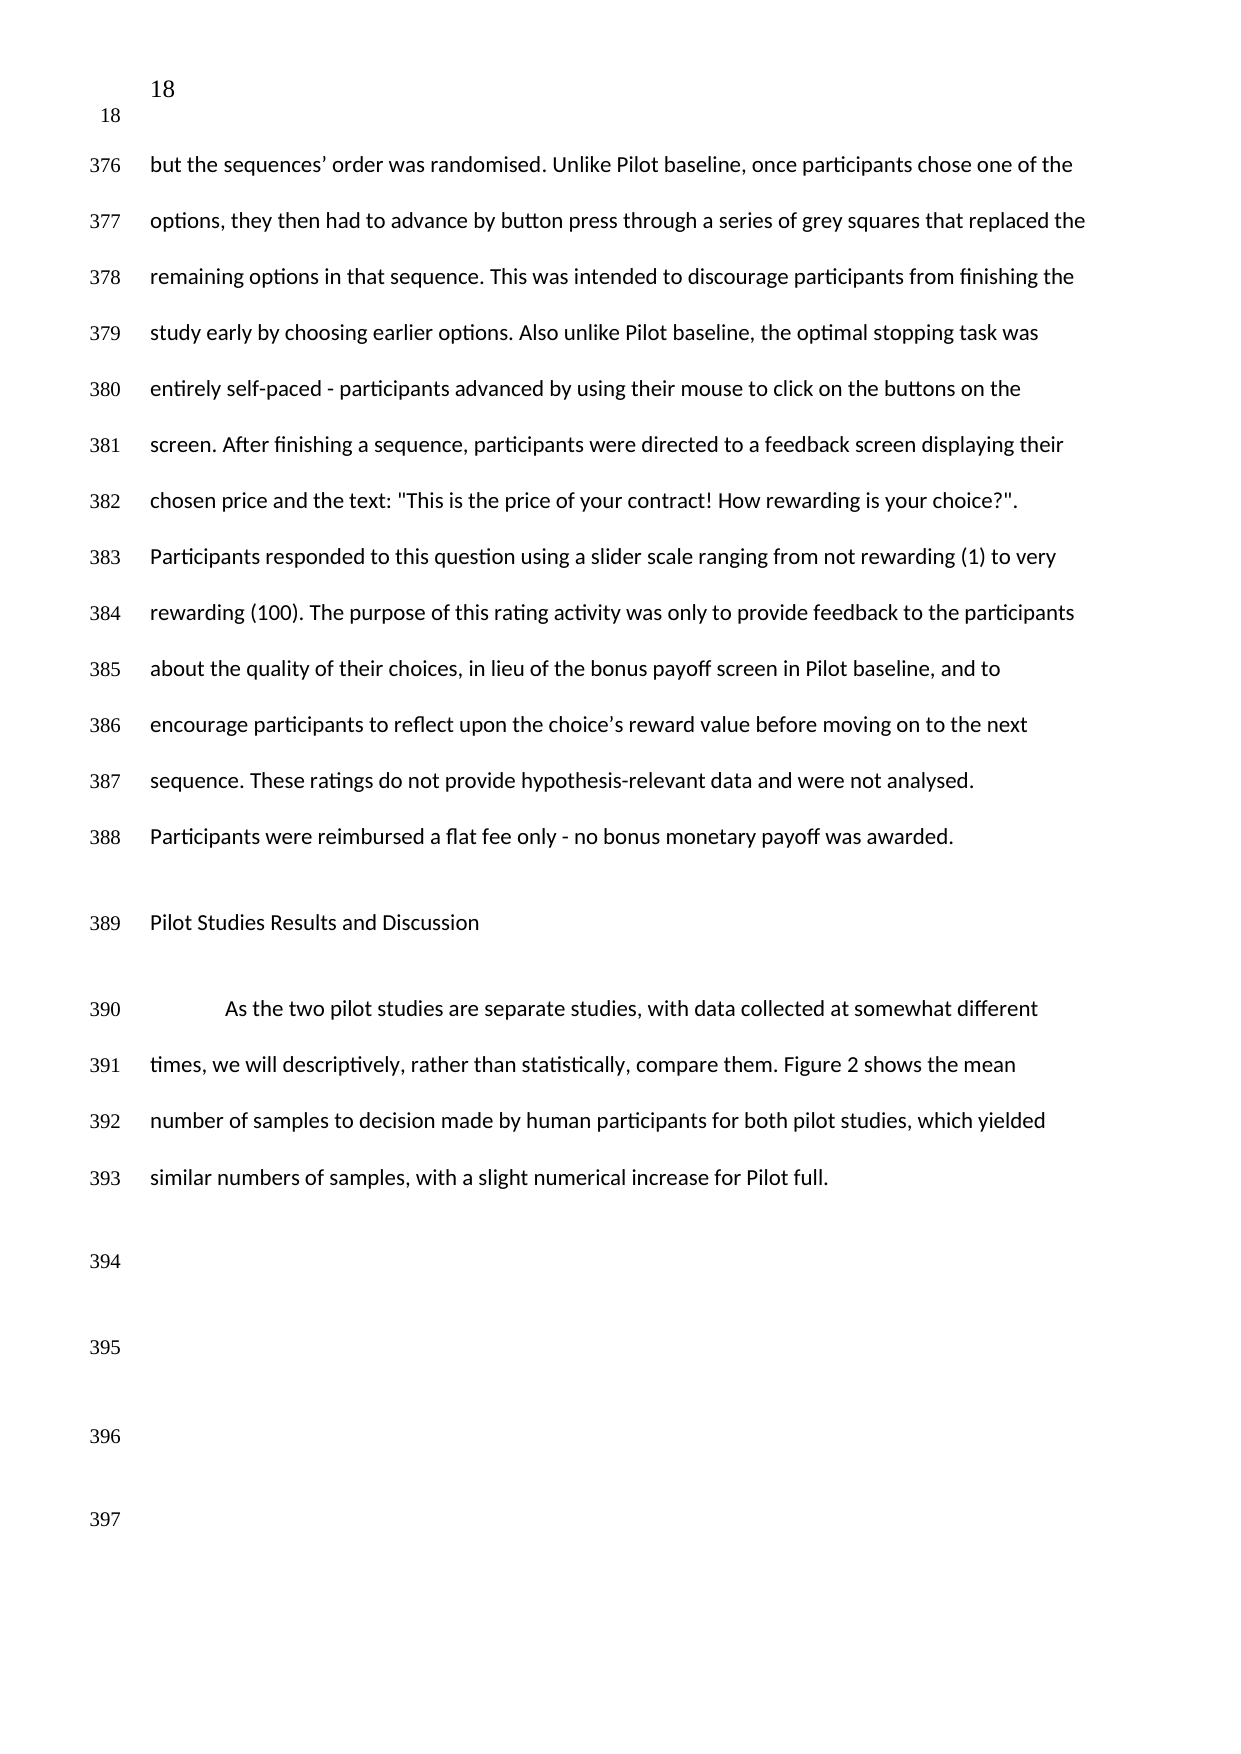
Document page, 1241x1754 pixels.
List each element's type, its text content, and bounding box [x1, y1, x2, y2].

text Pilot Studies Results and Discussion [150, 908, 1090, 937]
text As the two pilot studies are separate studies, with data collected at somewhat different times, we will descriptively, rather than statistically, compare them. Figure 2 shows the mean number of samples to decision made by human participants for both pilot studies, which yielded similar numbers of samples, with a slight numerical increase for Pilot full. [150, 994, 1090, 1191]
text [150, 150, 1090, 851]
